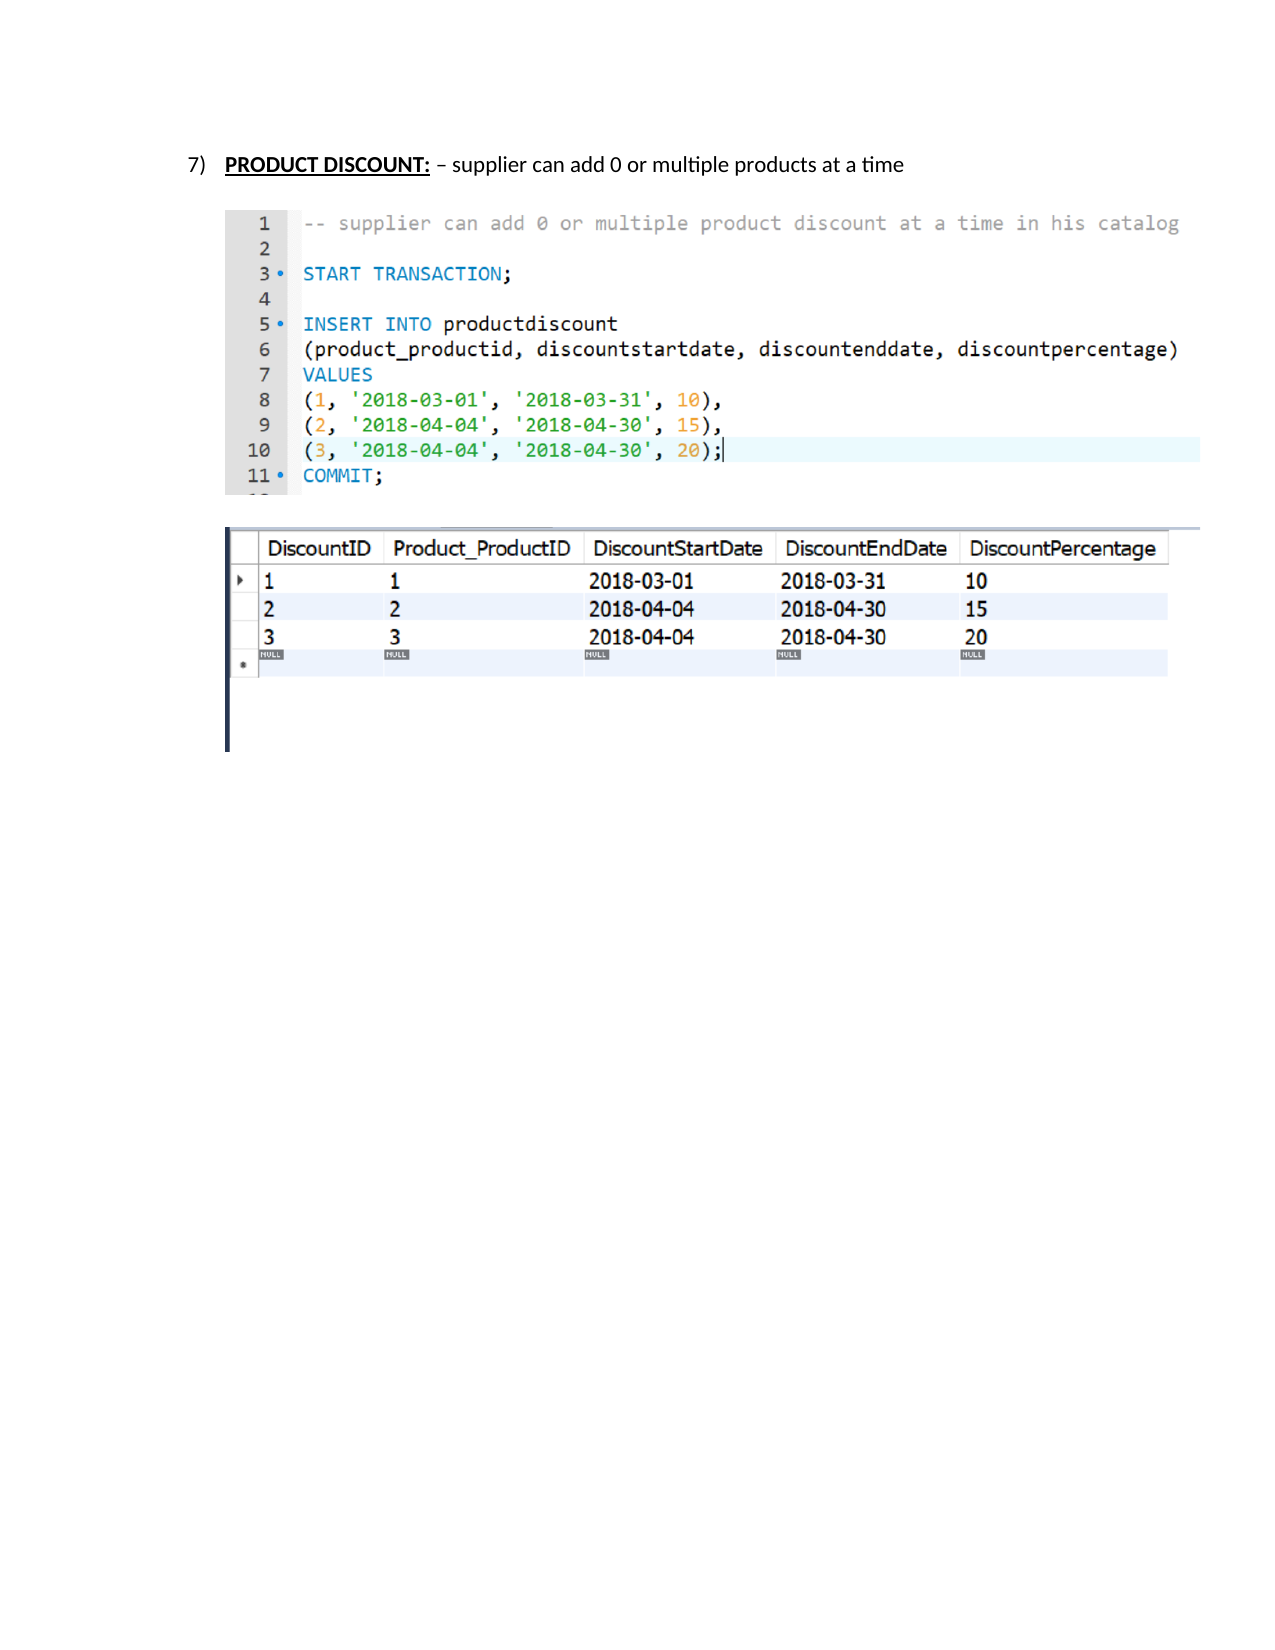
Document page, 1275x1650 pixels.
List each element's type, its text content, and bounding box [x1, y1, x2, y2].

picture [225, 210, 1200, 495]
picture [225, 527, 1200, 752]
list PRODUCT DISCOUNT: – supplier can add 0 or multiple products at a time [187, 150, 1125, 178]
